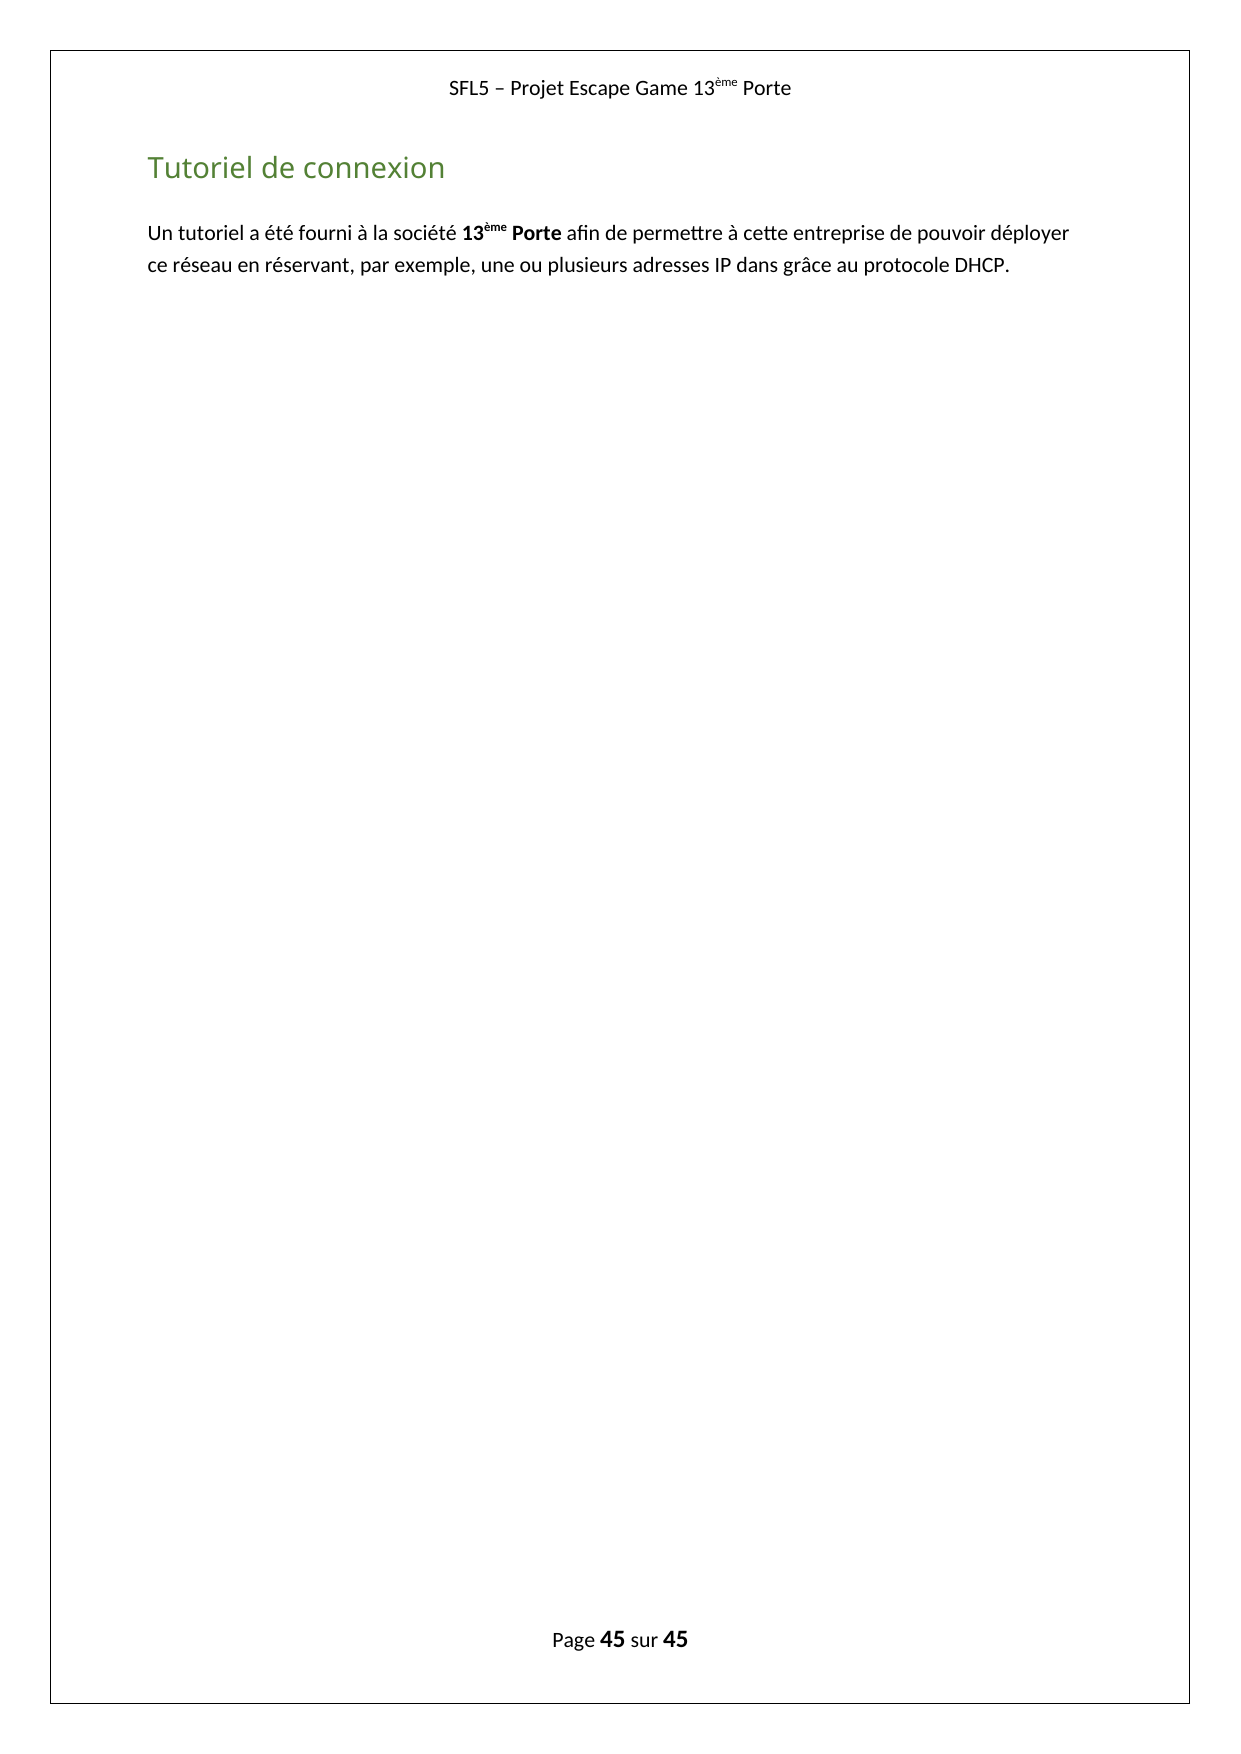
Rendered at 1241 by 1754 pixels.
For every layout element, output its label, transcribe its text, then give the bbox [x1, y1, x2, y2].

subtitle Tutoriel de connexion [147, 148, 1093, 187]
text Un tutoriel a été fourni à la société 13ème Porte afin de permettre à cette entreprise de pouvoir déployer ce réseau en réservant, par exemple, une ou plusieurs adresses IP dans grâce au protocole DHCP. [147, 187, 1093, 278]
